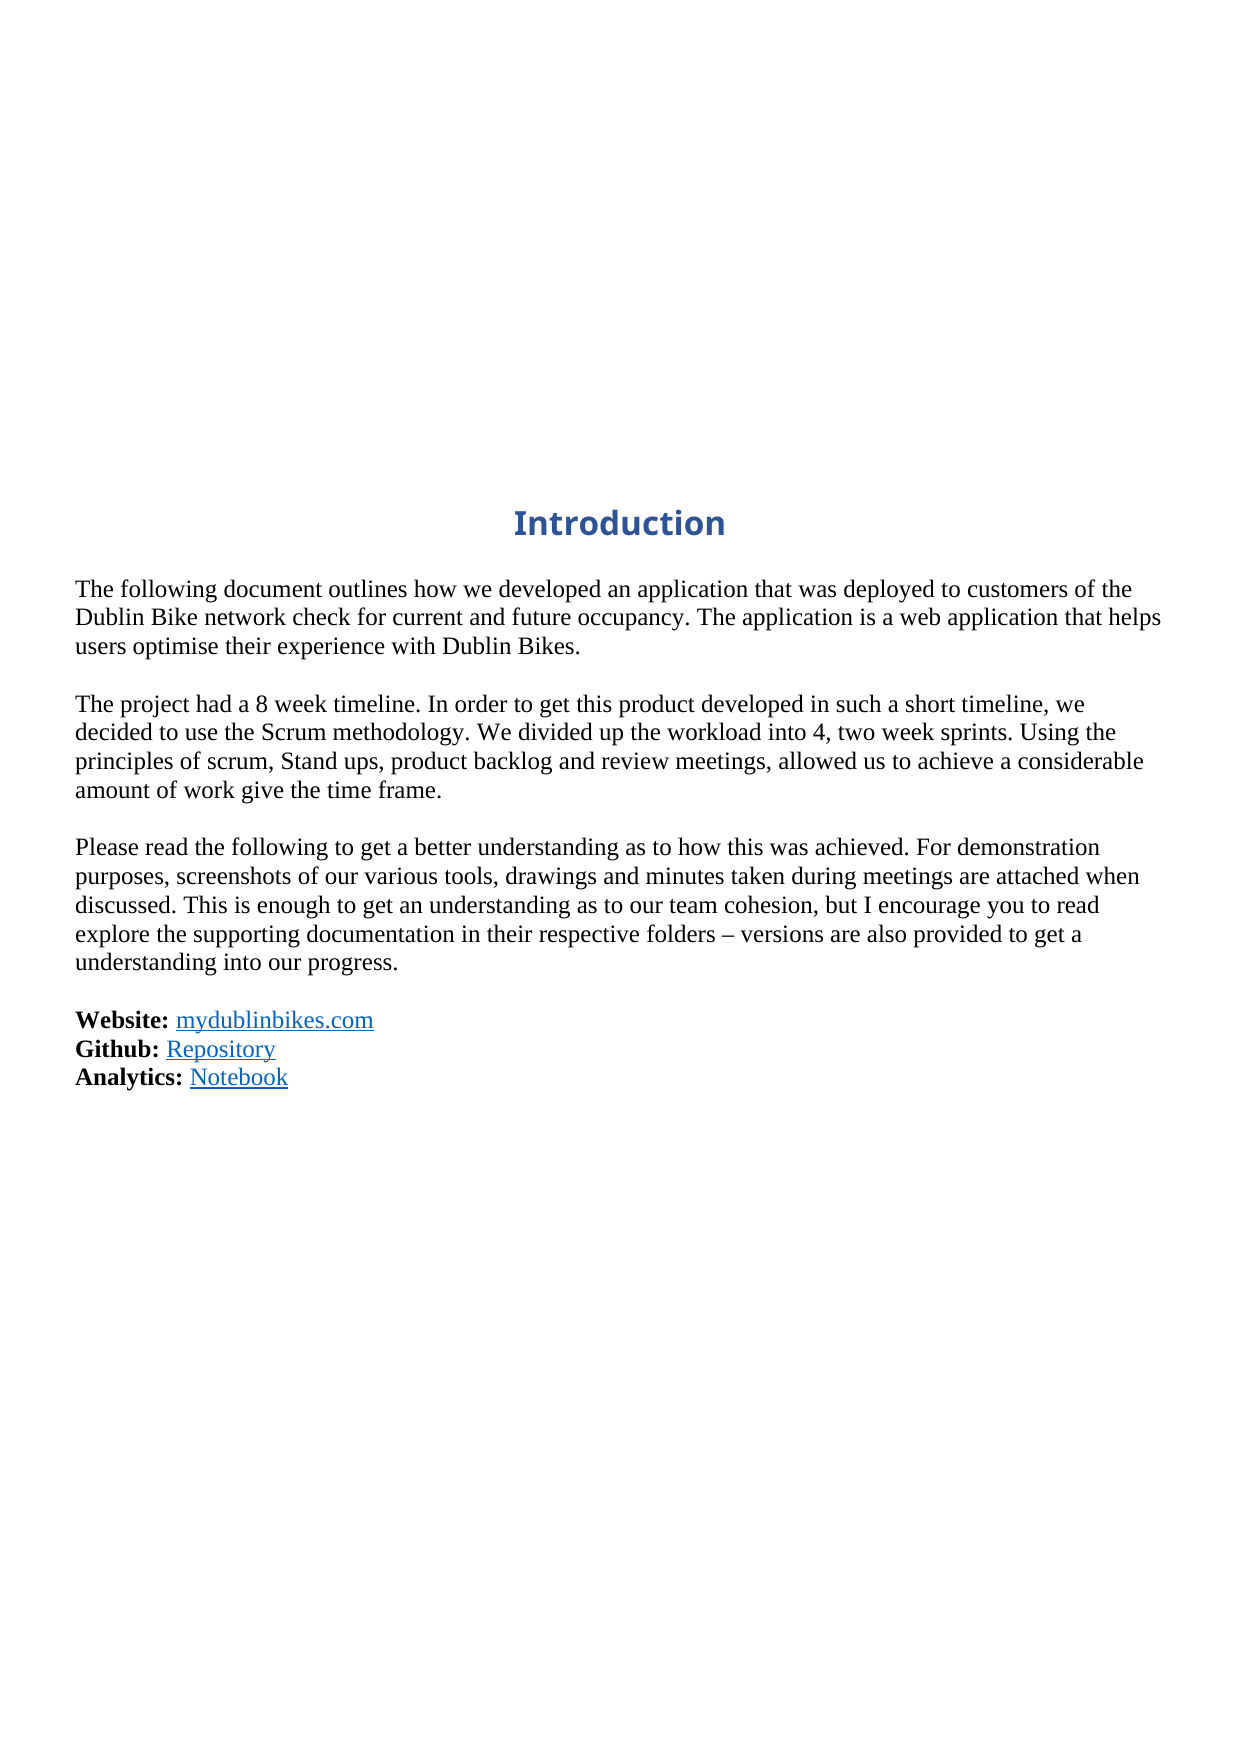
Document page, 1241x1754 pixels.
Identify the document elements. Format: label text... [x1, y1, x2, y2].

text Please read the following to get a better understanding as to how this was achieved. For demonstration purposes, screenshots of our various tools, drawings and minutes taken during meetings are attached when discussed. This is enough to get an understanding as to our team cohesion, but I encourage you to read explore the supporting documentation in their respective folders – versions are also provided to get a understanding into our progress. [75, 832, 1165, 976]
text Github: Repository [75, 1034, 1165, 1062]
text The project had a 8 week timeline. In order to get this product developed in such a short timeline, we decided to use the Scrum methodology. We divided up the workload into 4, two week sprints. Using the principles of scrum, Stand ups, product backlog and review meetings, allowed us to achieve a considerable amount of work give the time frame. [75, 689, 1165, 804]
subtitle Introduction [75, 499, 1165, 545]
text Analytics: Notebook [75, 1062, 1165, 1091]
text The following document outlines how we developed an application that was deployed to customers of the Dublin Bike network check for current and future occupancy. The application is a web application that helps users optimise their experience with Dublin Bikes. [75, 574, 1165, 660]
text Website: mydublinbikes.com [75, 1005, 1165, 1034]
